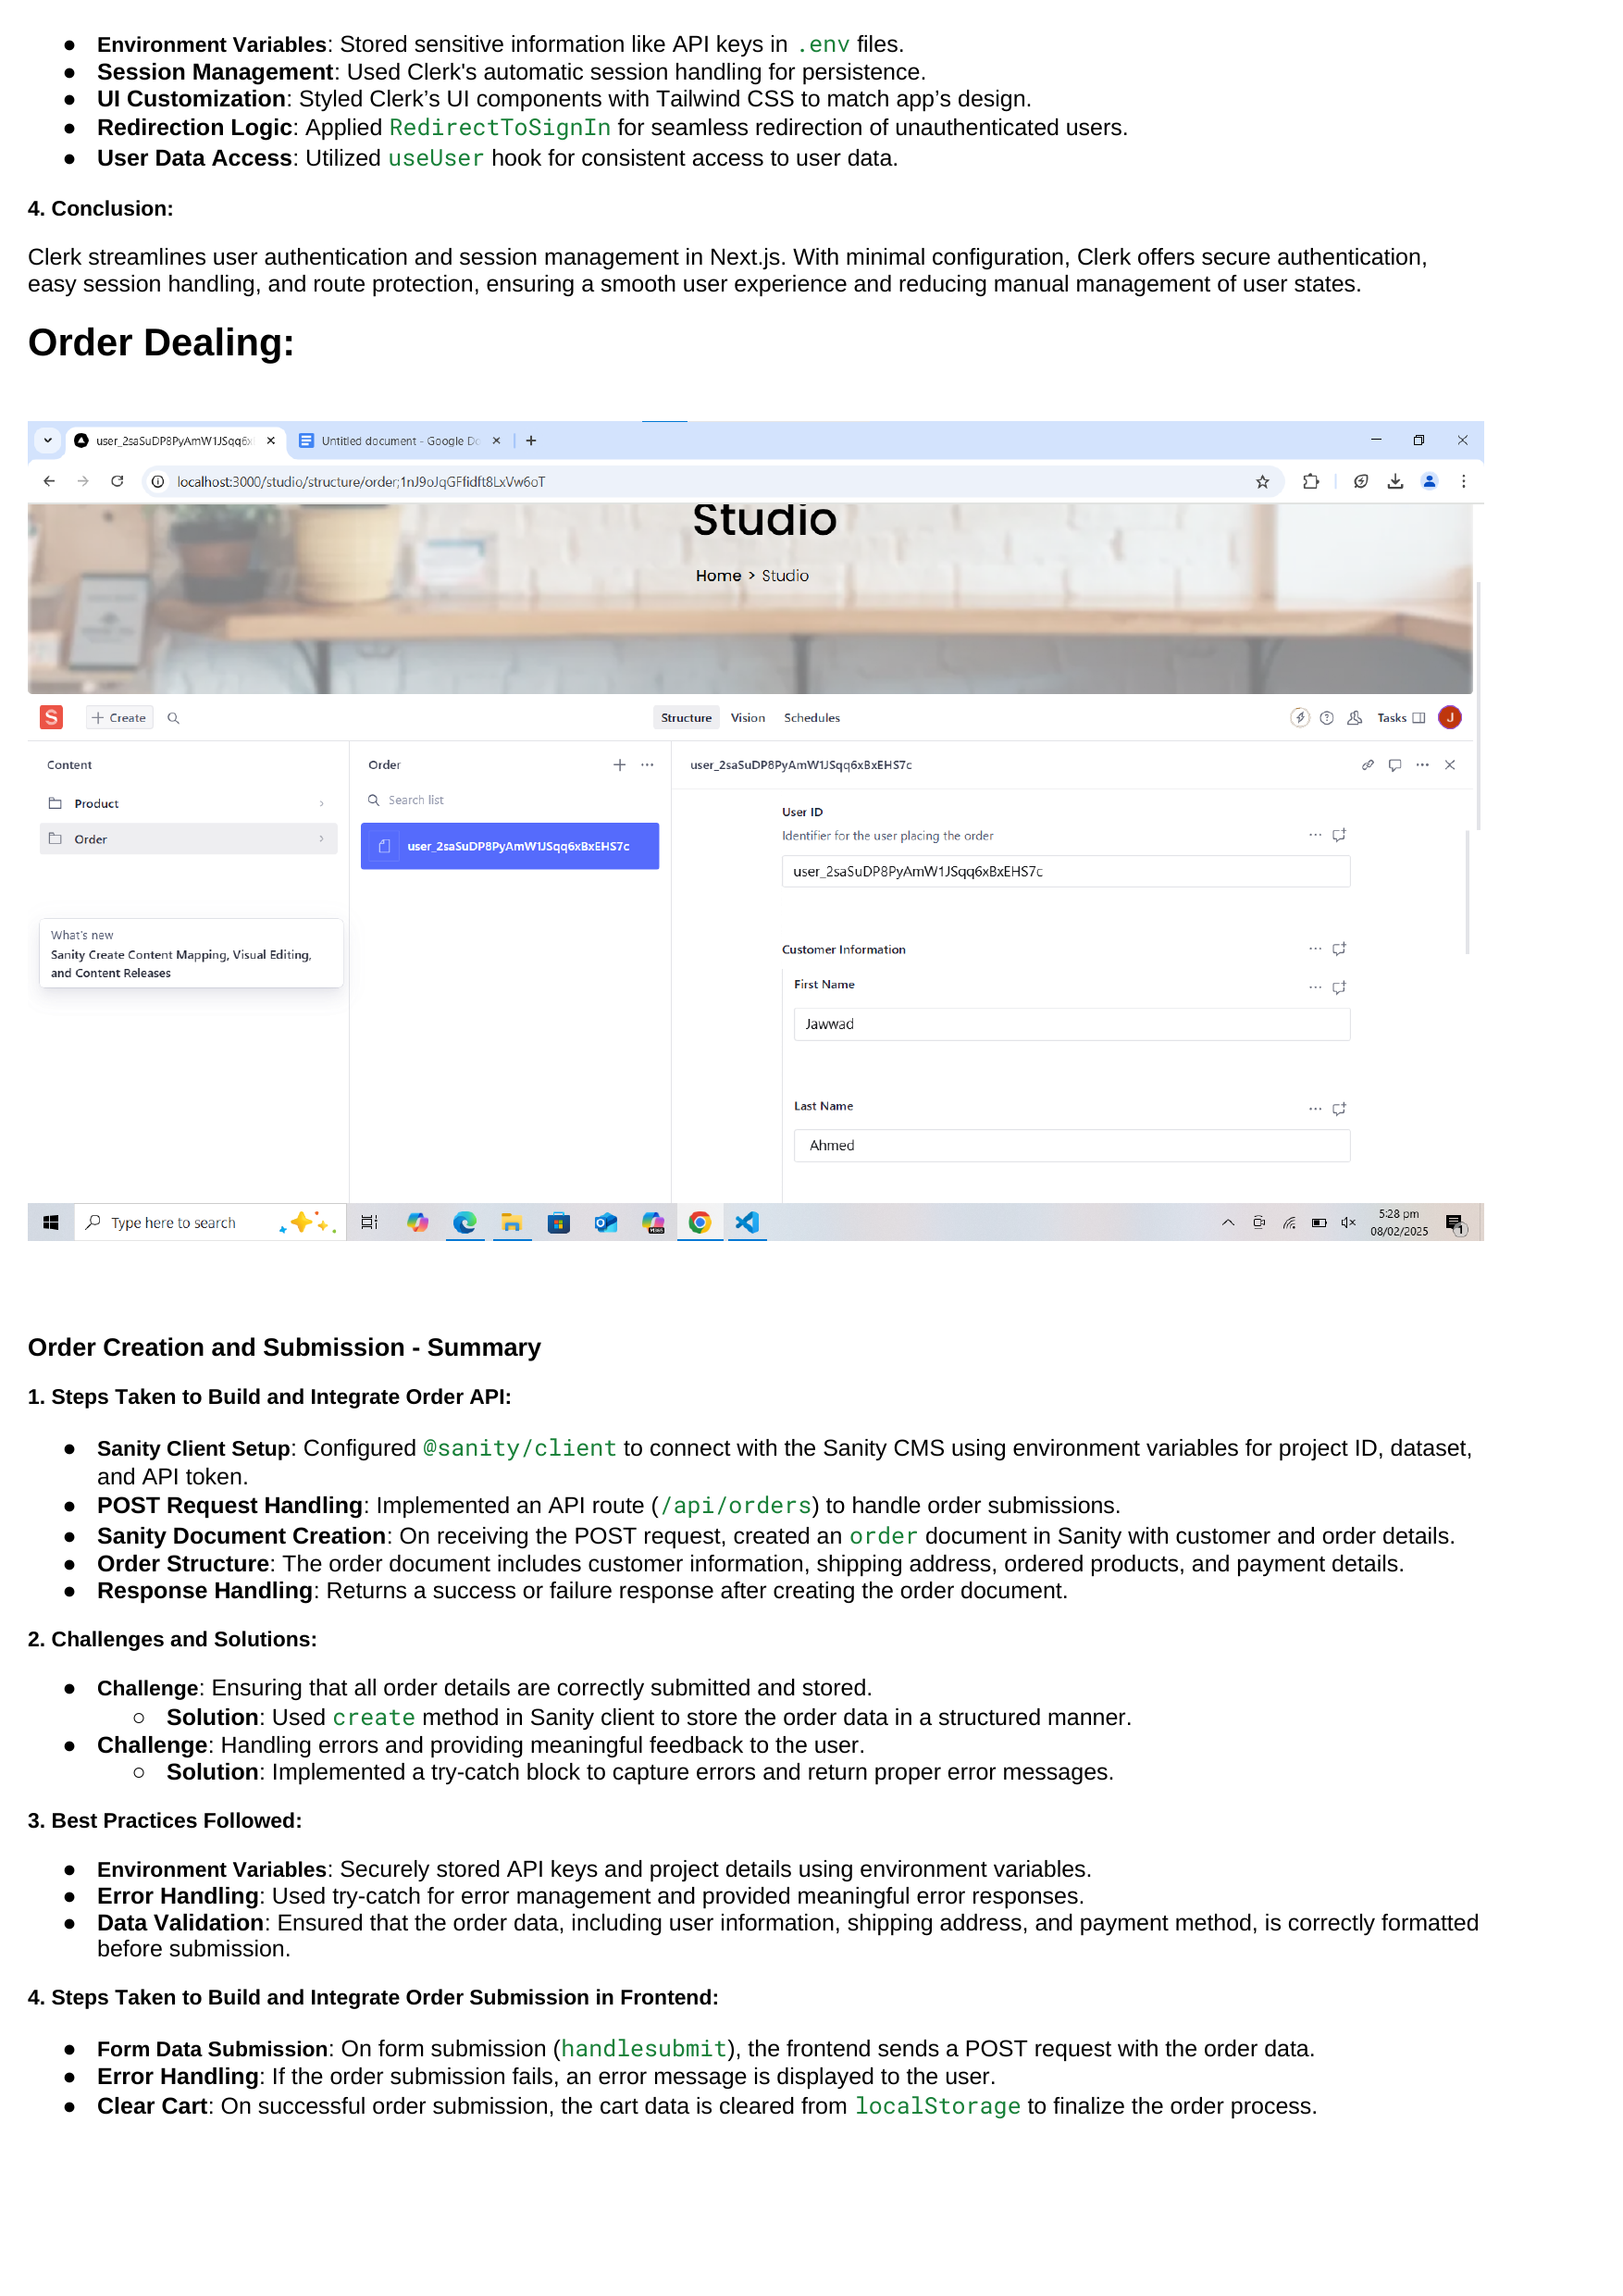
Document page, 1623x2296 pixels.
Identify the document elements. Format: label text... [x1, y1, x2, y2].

list Data Validation: Ensured that the order data, including user information, shipping address, and payment method, is correctly formatted before submission. [62, 1908, 1484, 1962]
list Challenge: Handling errors and providing meaningful feedback to the user. [62, 1731, 1484, 1758]
text Clerk streamlines user authentication and session management in Next.js. With minimal configuration, Clerk offers secure authentication, easy session handling, and route protection, ensuring a smooth user experience and reducing manual management of user states. [28, 243, 1484, 296]
list Challenge: Ensuring that all order details are correctly submitted and stored. [62, 1674, 1484, 1701]
list User Data Access: Utilized useUser hook for consistent access to user data. [62, 142, 1484, 173]
list UI Customization: Styled Clerk’s UI components with Tailwind CSS to match app’s design. [62, 85, 1484, 112]
list Sanity Client Setup: Configured @sanity/client to connect with the Sanity CMS using environment variables for project ID, dataset, and API token. [62, 1433, 1484, 1489]
picture [28, 421, 1484, 1241]
list Session Management: Used Clerk's automatic session handling for persistence. [62, 58, 1484, 85]
list Environment Variables: Securely stored API keys and project details using environment variables. [62, 1855, 1484, 1882]
subtitle 3. Best Practices Followed: [28, 1808, 1484, 1832]
list Response Handling: Returns a success or failure response after creating the order document. [62, 1577, 1484, 1604]
subtitle 2. Challenges and Solutions: [28, 1627, 1484, 1651]
list Sanity Document Creation: On receiving the POST request, created an order document in Sanity with customer and order details. [62, 1520, 1484, 1551]
list Clear Cart: On successful order submission, the cart data is cleared from localStorage to finalize the order process. [62, 2090, 1484, 2120]
list Redirection Logic: Applied RedirectToSignIn for seamless redirection of unauthenticated users. [62, 112, 1484, 142]
text Order Dealing: [28, 319, 1484, 364]
list Form Data Submission: On form submission (handlesubmit), the frontend sends a POST request with the order data. [62, 2032, 1484, 2063]
subtitle 4. Steps Taken to Build and Integrate Order Submission in Frontend: [28, 1985, 1484, 2009]
subtitle Order Creation and Submission - Summary [28, 1333, 1484, 1361]
list Solution: Implemented a try-catch block to capture errors and return proper error messages. [131, 1758, 1484, 1785]
list Error Handling: If the order submission fails, an error message is displayed to the user. [62, 2063, 1484, 2090]
subtitle 4. Conclusion: [28, 196, 1484, 220]
list POST Request Handling: Implemented an API route (/api/orders) to handle order submissions. [62, 1489, 1484, 1520]
list Solution: Used create method in Sanity client to store the order data in a structured manner. [131, 1701, 1484, 1731]
list Error Handling: Used try-catch for error management and provided meaningful error responses. [62, 1882, 1484, 1908]
list Environment Variables: Stored sensitive information like API keys in .env files. [62, 28, 1484, 58]
list Order Structure: The order document includes customer information, shipping address, ordered products, and payment details. [62, 1551, 1484, 1577]
subtitle 1. Steps Taken to Build and Integrate Order API: [28, 1384, 1484, 1409]
